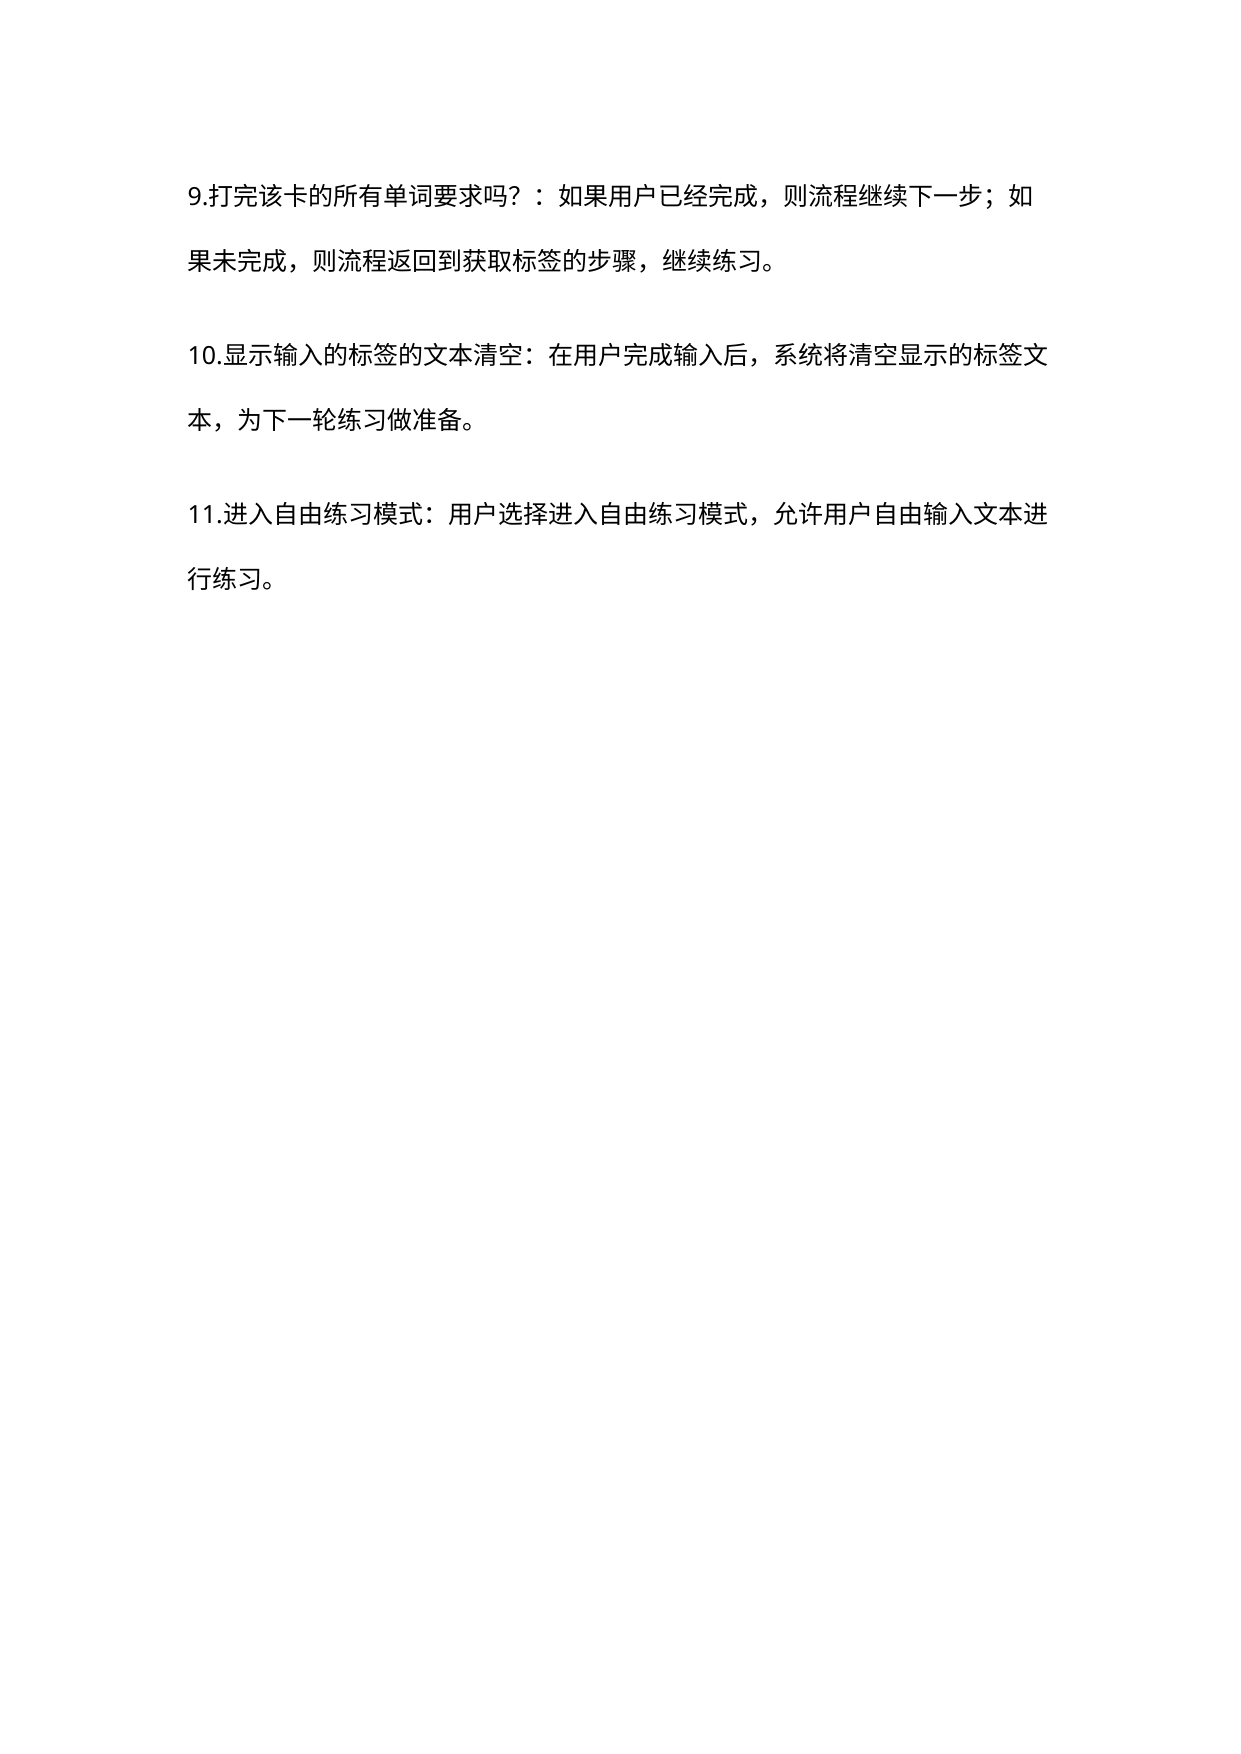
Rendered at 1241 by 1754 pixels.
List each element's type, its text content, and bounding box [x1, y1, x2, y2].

text 9.打完该卡的所有单词要求吗？：如果用户已经完成，则流程继续下一步；如果未完成，则流程返回到获取标签的步骤，继续练习。 [187, 162, 1053, 292]
text 11.进入自由练习模式：用户选择进入自由练习模式，允许用户自由输入文本进行练习。 [187, 480, 1053, 610]
text 10.显示输入的标签的文本清空：在用户完成输入后，系统将清空显示的标签文本，为下一轮练习做准备。 [187, 321, 1053, 451]
